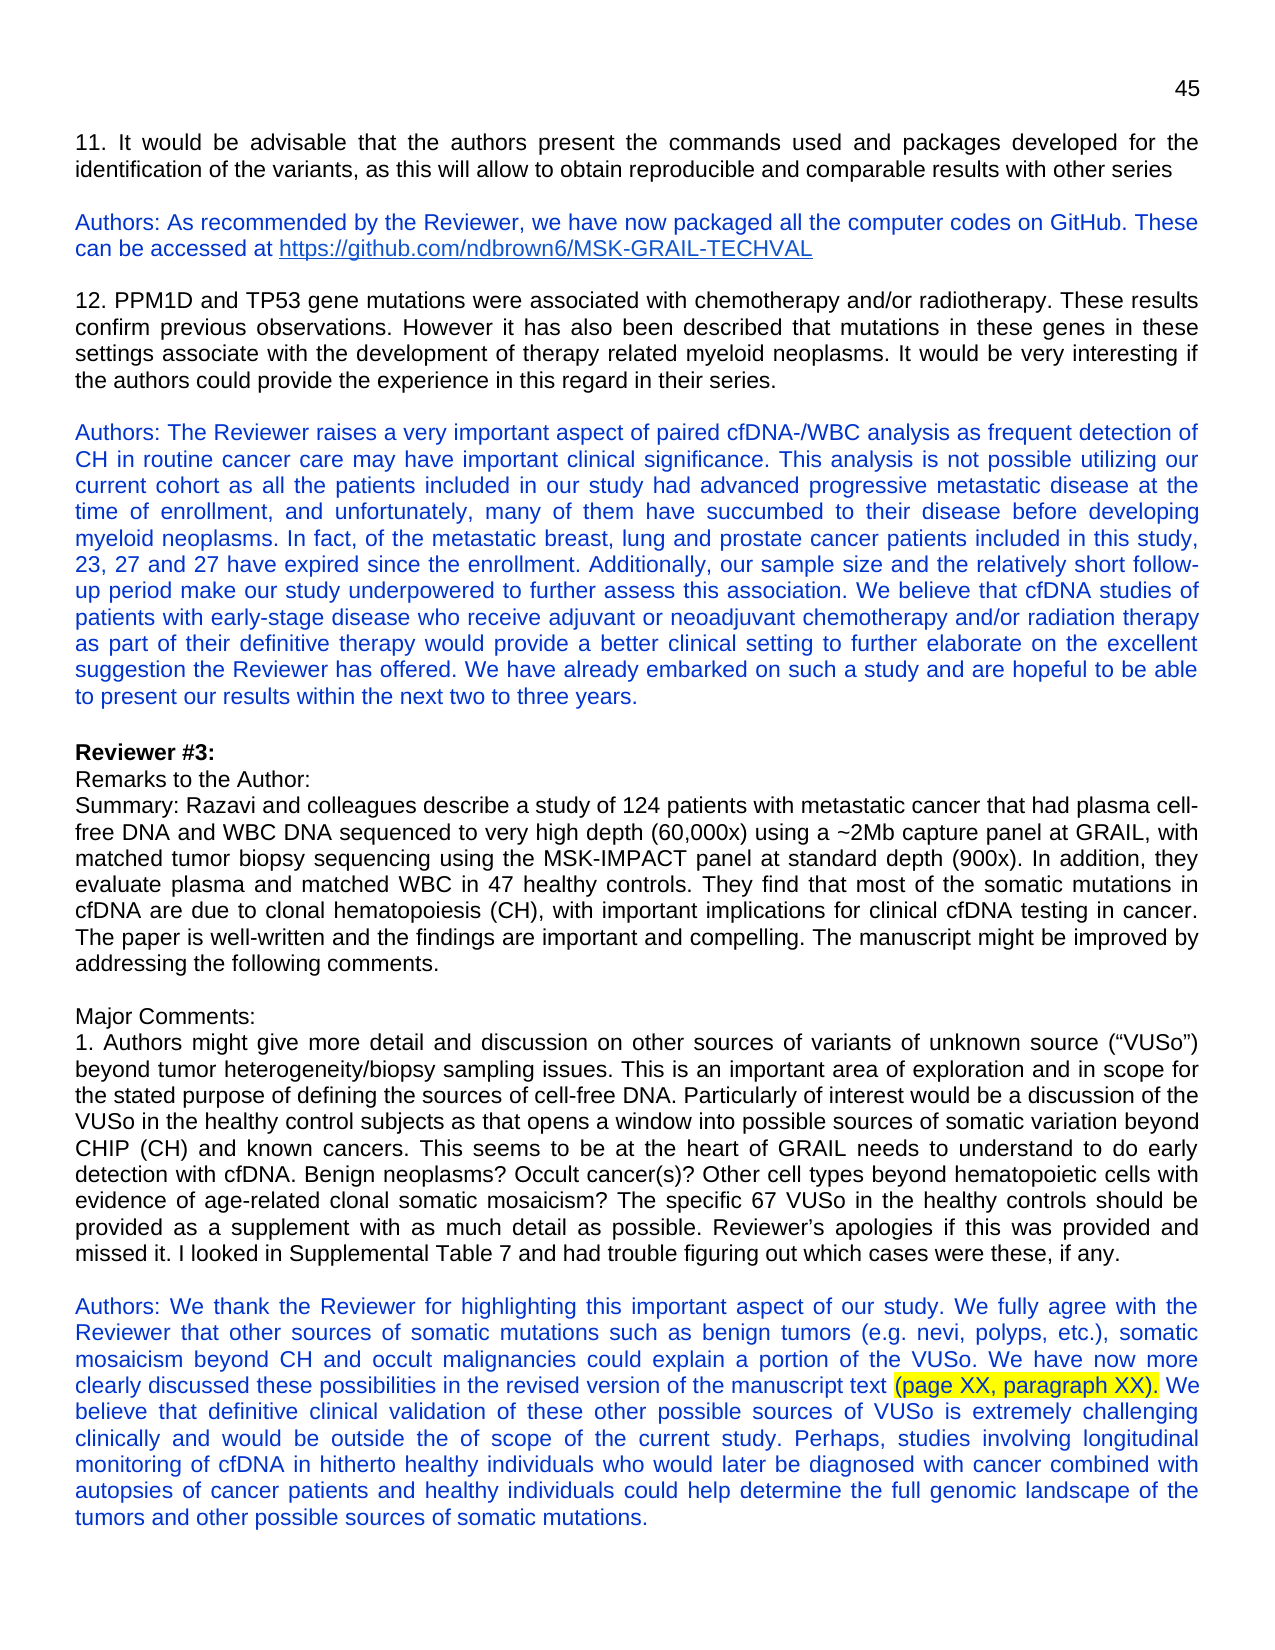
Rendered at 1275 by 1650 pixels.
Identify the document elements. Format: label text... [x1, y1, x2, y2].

text Major Comments: [75, 1003, 1200, 1029]
text 12. PPM1D and TP53 gene mutations were associated with chemotherapy and/or radiotherapy. These results confirm previous observations. However it has also been described that mutations in these genes in these settings associate with the development of therapy related myeloid neoplasms. It would be very interesting if the authors could provide the experience in this regard in their series. [75, 287, 1200, 393]
text 1. Authors might give more detail and discussion on other sources of variants of unknown source (“VUSo”) beyond tumor heterogeneity/biopsy sampling issues. This is an important area of exploration and in scope for the stated purpose of defining the sources of cell-free DNA. Particularly of interest would be a discussion of the VUSo in the healthy control subjects as that opens a window into possible sources of somatic variation beyond CHIP (CH) and known cancers. This seems to be at the heart of GRAIL needs to understand to do early detection with cfDNA. Benign neoplasms? Occult cancer(s)? Other cell types beyond hematopoietic cells with evidence of age-related clonal somatic mosaicism? The specific 67 VUSo in the healthy controls should be provided as a supplement with as much detail as possible. Reviewer’s apologies if this was provided and missed it. I looked in Supplemental Table 7 and had trouble figuring out which cases were these, if any. [75, 1029, 1200, 1266]
text 11. It would be advisable that the authors present the commands used and packages developed for the identification of the variants, as this will allow to obtain reproducible and comparable results with other series [75, 129, 1200, 182]
text Authors: As recommended by the Reviewer, we have now packaged all the computer codes on GitHub. These can be accessed at https://github.com/ndbrown6/MSK-GRAIL-TECHVAL [75, 208, 1200, 261]
text Authors: The Reviewer raises a very important aspect of paired cfDNA-/WBC analysis as frequent detection of CH in routine cancer care may have important clinical significance. This analysis is not possible utilizing our current cohort as all the patients included in our study had advanced progressive metastatic disease at the time of enrollment, and unfortunately, many of them have succumbed to their disease before developing myeloid neoplasms. In fact, of the metastatic breast, lung and prostate cancer patients included in this study, 23, 27 and 27 have expired since the enrollment. Additionally, our sample size and the relatively short follow-up period make our study underpowered to further assess this association. We believe that cfDNA studies of patients with early-stage disease who receive adjuvant or neoadjuvant chemotherapy and/or radiation therapy as part of their definitive therapy would provide a better clinical setting to further elaborate on the excellent suggestion the Reviewer has offered. We have already embarked on such a study and are hopeful to be able to present our results within the next two to three years. [75, 419, 1200, 709]
text Remarks to the Author: [75, 766, 1200, 792]
text Summary: Razavi and colleagues describe a study of 124 patients with metastatic cancer that had plasma cell-free DNA and WBC DNA sequenced to very high depth (60,000x) using a ~2Mb capture panel at GRAIL, with matched tumor biopsy sequencing using the MSK-IMPACT panel at standard depth (900x). In addition, they evaluate plasma and matched WBC in 47 healthy controls. They find that most of the somatic mutations in cfDNA are due to clonal hematopoiesis (CH), with important implications for clinical cfDNA testing in cancer. The paper is well-written and the findings are important and compelling. The manuscript might be improved by addressing the following comments. [75, 792, 1200, 977]
text Authors: We thank the Reviewer for highlighting this important aspect of our study. We fully agree with the Reviewer that other sources of somatic mutations such as benign tumors (e.g. nevi, polyps, etc.), somatic mosaicism beyond CH and occult malignancies could explain a portion of the VUSo. We have now more clearly discussed these possibilities in the revised version of the manuscript text (page XX, paragraph XX). We believe that definitive clinical validation of these other possible sources of VUSo is extremely challenging clinically and would be outside the of scope of the current study. Perhaps, studies involving longitudinal monitoring of cfDNA in hitherto healthy individuals who would later be diagnosed with cancer combined with autopsies of cancer patients and healthy individuals could help determine the full genomic landscape of the tumors and other possible sources of somatic mutations. [75, 1293, 1200, 1530]
text Reviewer #3: [75, 739, 1200, 766]
